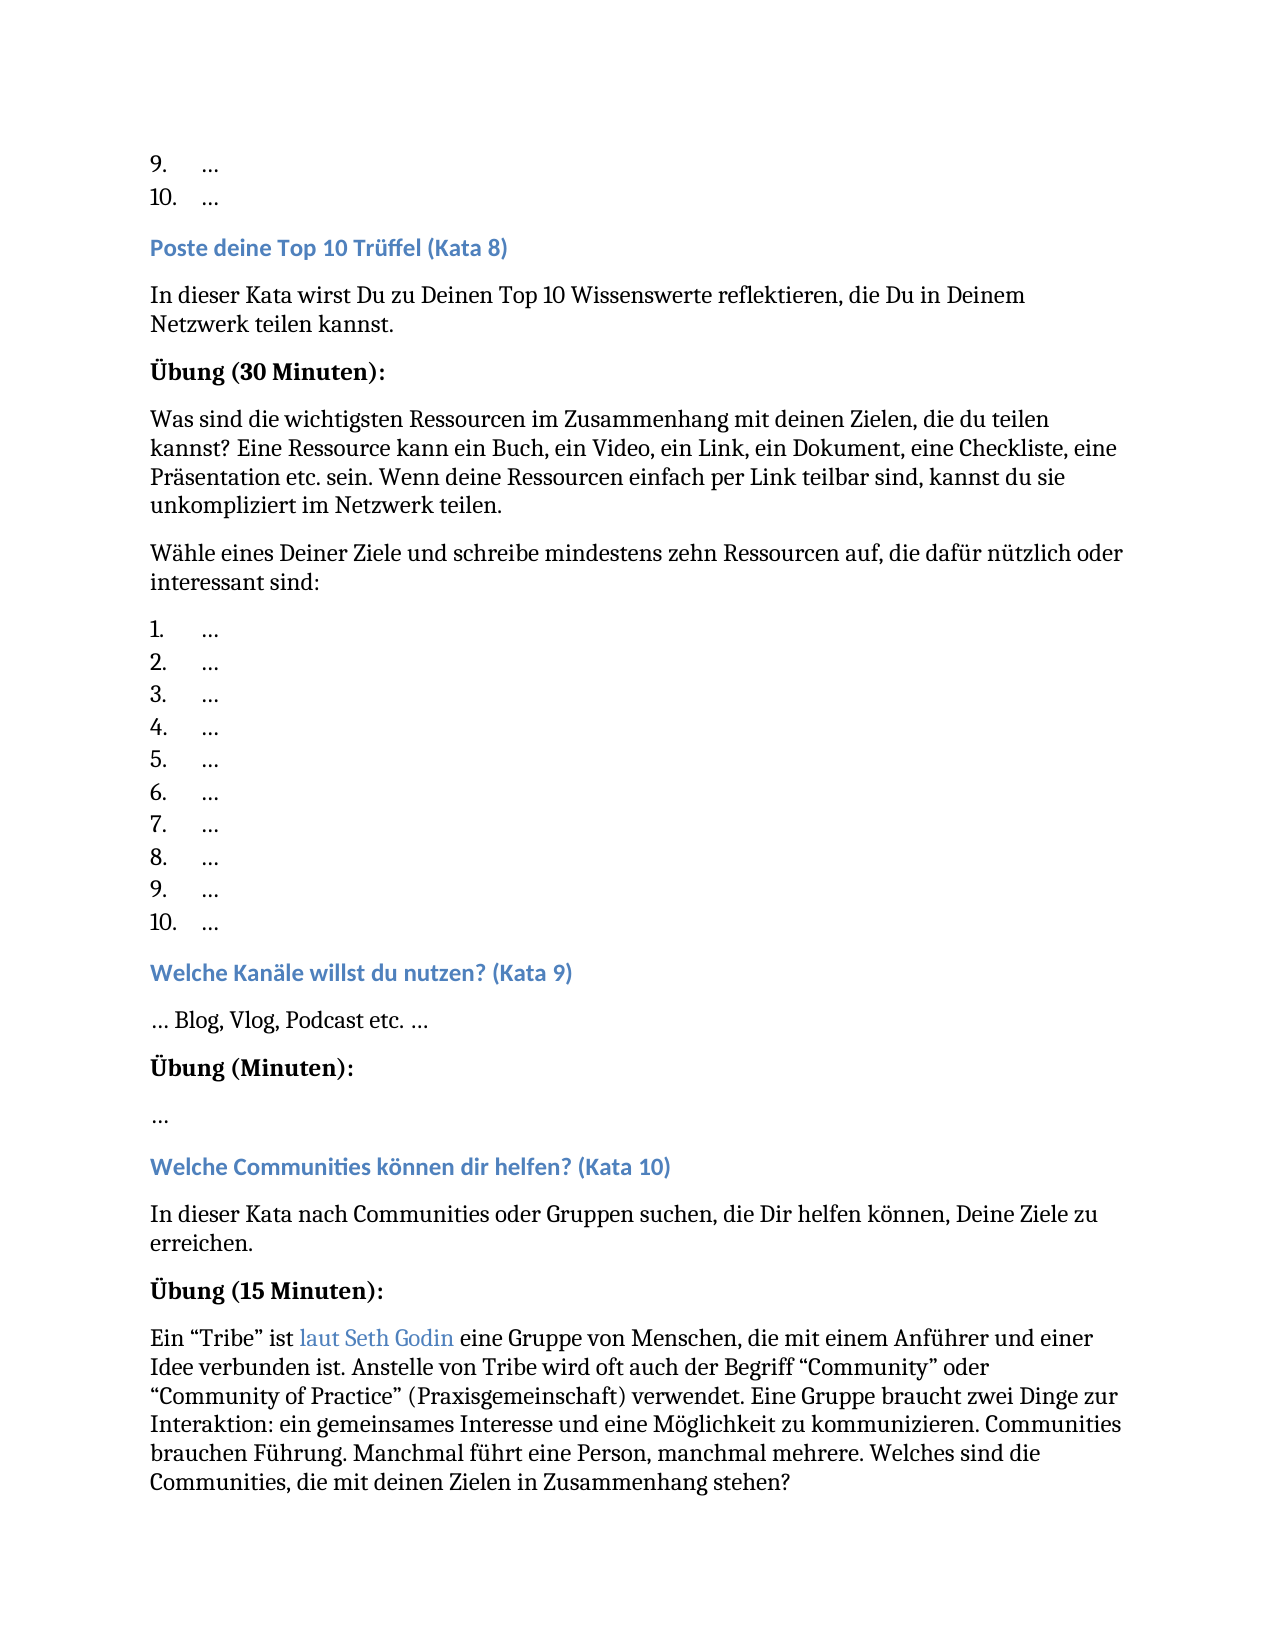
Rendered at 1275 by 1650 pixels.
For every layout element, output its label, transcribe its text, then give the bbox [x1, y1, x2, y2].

text Übung (30 Minuten): [150, 358, 1125, 386]
list … [150, 182, 1125, 211]
text In dieser Kata nach Communities oder Gruppen suchen, die Dir helfen können, Deine Ziele zu erreichen. [150, 1200, 1125, 1258]
subtitle Poste deine Top 10 Trüffel (Kata 8) [150, 232, 1125, 263]
list … [150, 713, 1125, 741]
text Übung (Minuten): [150, 1054, 1125, 1083]
list … [150, 778, 1125, 806]
text Übung (15 Minuten): [150, 1277, 1125, 1305]
text Wähle eines Deiner Ziele und schreibe mindestens zehn Ressourcen auf, die dafür nützlich oder interessant sind: [150, 539, 1125, 596]
subtitle Welche Communities können dir helfen? (Kata 10) [150, 1151, 1125, 1182]
list … [150, 908, 1125, 936]
list … [150, 150, 1125, 179]
list … [150, 843, 1125, 871]
list … [150, 810, 1125, 839]
list … [150, 875, 1125, 904]
list … [150, 648, 1125, 676]
subtitle Welche Kanäle willst du nutzen? (Kata 9) [150, 957, 1125, 988]
text … [150, 1101, 1125, 1130]
text Ein “Tribe” ist laut Seth Godin eine Gruppe von Menschen, die mit einem Anführer und einer Idee verbunden ist. Anstelle von Tribe wird oft auch der Begriff “Community” oder “Community of Practice” (Praxisgemeinschaft) verwendet. Eine Gruppe braucht zwei Dinge zur Interaktion: ein gemeinsames Interesse und eine Möglichkeit zu kommunizieren. Communities brauchen Führung. Manchmal führt eine Person, manchmal mehrere. Welches sind die Communities, die mit deinen Zielen in Zusammenhang stehen? [150, 1324, 1125, 1497]
text … Blog, Vlog, Podcast etc. … [150, 1006, 1125, 1035]
list … [150, 745, 1125, 774]
list … [150, 680, 1125, 709]
list … [150, 615, 1125, 644]
text In dieser Kata wirst Du zu Deinen Top 10 Wissenswerte reflektieren, die Du in Deinem Netzwerk teilen kannst. [150, 281, 1125, 339]
text Was sind die wichtigsten Ressourcen im Zusammenhang mit deinen Zielen, die du teilen kannst? Eine Ressource kann ein Buch, ein Video, ein Link, ein Dokument, eine Checkliste, eine Präsentation etc. sein. Wenn deine Ressourcen einfach per Link teilbar sind, kannst du sie unkompliziert im Netzwerk teilen. [150, 405, 1125, 520]
